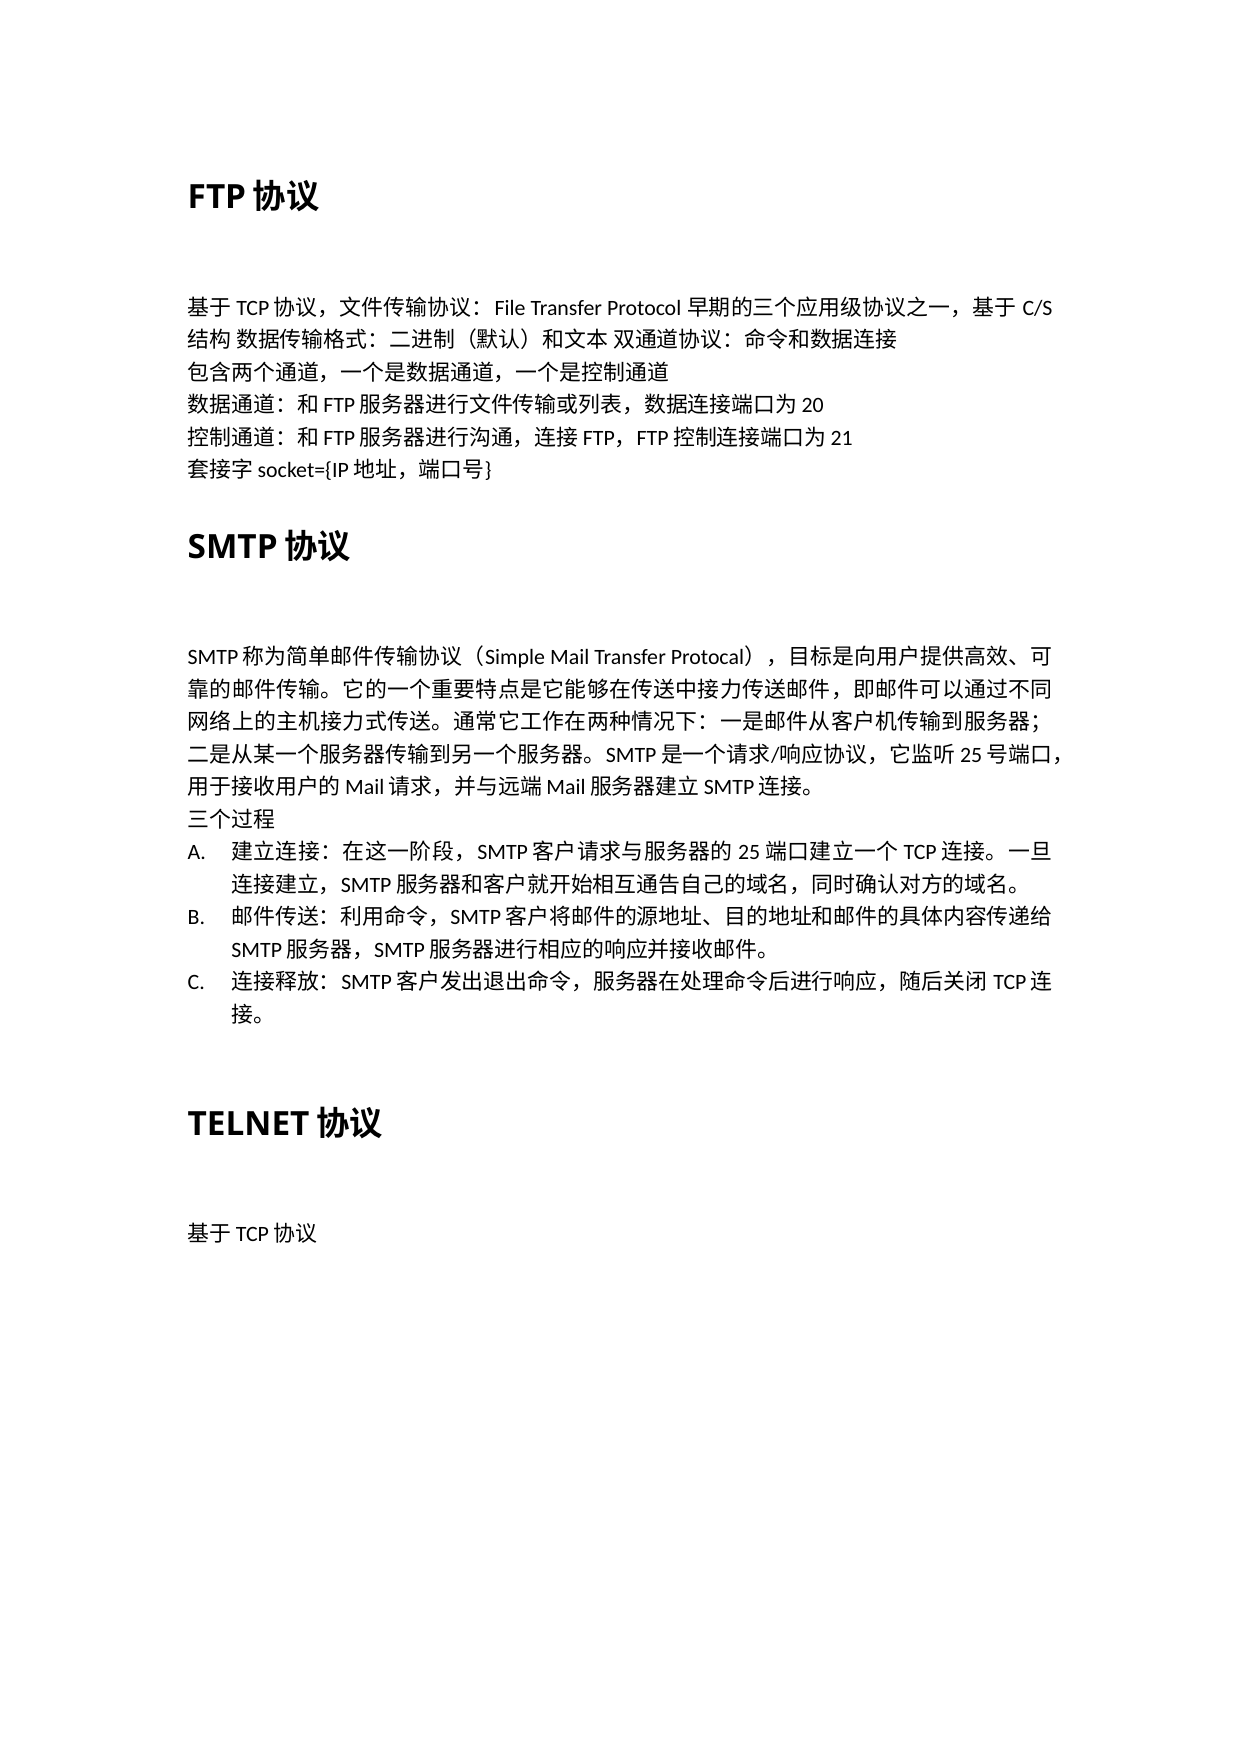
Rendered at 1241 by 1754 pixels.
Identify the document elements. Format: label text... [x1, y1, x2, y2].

text 数据通道：和FTP服务器进行文件传输或列表，数据连接端口为20 [187, 387, 1053, 419]
subtitle SMTP协议 [187, 511, 1053, 576]
subtitle TELNET协议 [187, 1088, 1053, 1153]
list 建立连接：在这一阶段，SMTP客户请求与服务器的25端口建立一个TCP连接。一旦连接建立，SMTP服务器和客户就开始相互通告自己的域名，同时确认对方的域名。 [187, 834, 1053, 899]
list 邮件传送：利用命令，SMTP客户将邮件的源地址、目的地址和邮件的具体内容传递给SMTP服务器，SMTP服务器进行相应的响应并接收邮件。 [187, 899, 1053, 964]
list 连接释放：SMTP客户发出退出命令，服务器在处理命令后进行响应，随后关闭TCP连接。 [187, 964, 1053, 1029]
text 基于TCP协议，文件传输协议：File Transfer Protocol 早期的三个应用级协议之一，基于C/S结构 数据传输格式：二进制（默认）和文本 双通道协议：命令和数据连接 [187, 289, 1053, 354]
text 控制通道：和FTP服务器进行沟通，连接FTP，FTP控制连接端口为21 [187, 419, 1053, 452]
subtitle FTP协议 [187, 162, 1053, 227]
text 基于TCP协议 [187, 1216, 1053, 1248]
text 三个过程 [187, 801, 1053, 834]
text 包含两个通道，一个是数据通道，一个是控制通道 [187, 354, 1053, 387]
text SMTP称为简单邮件传输协议（Simple Mail Transfer Protocal），目标是向用户提供高效、可靠的邮件传输。它的一个重要特点是它能够在传送中接力传送邮件，即邮件可以通过不同网络上的主机接力式传送。通常它工作在两种情况下：一是邮件从客户机传输到服务器；二是从某一个服务器传输到另一个服务器。SMTP是一个请求/响应协议，它监听25号端口，用于接收用户的Mail请求，并与远端Mail服务器建立SMTP连接。 [187, 639, 1053, 801]
text 套接字socket={IP地址，端口号} [187, 452, 1053, 484]
